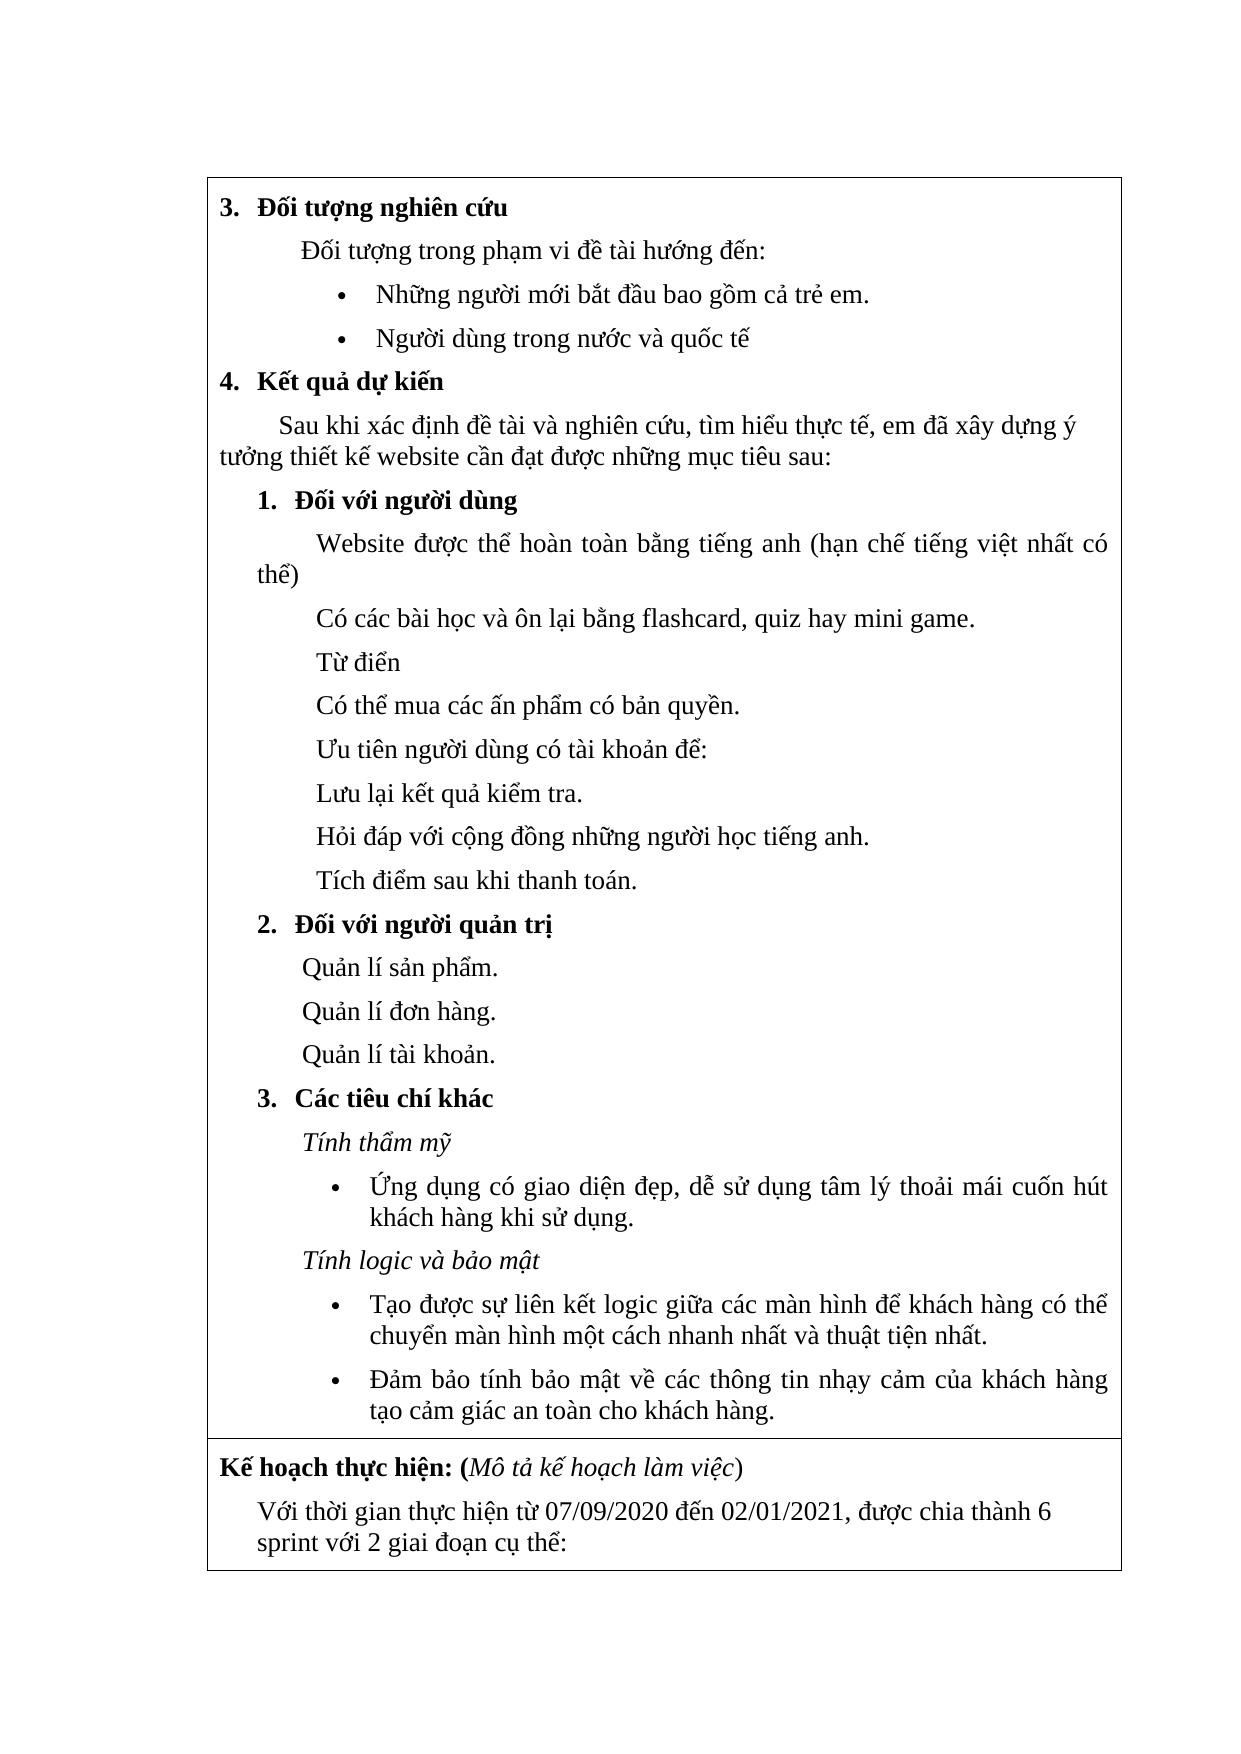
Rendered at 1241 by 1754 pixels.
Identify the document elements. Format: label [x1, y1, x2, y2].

table_cell [208, 178, 1121, 1438]
table_cell [208, 1439, 1121, 1569]
